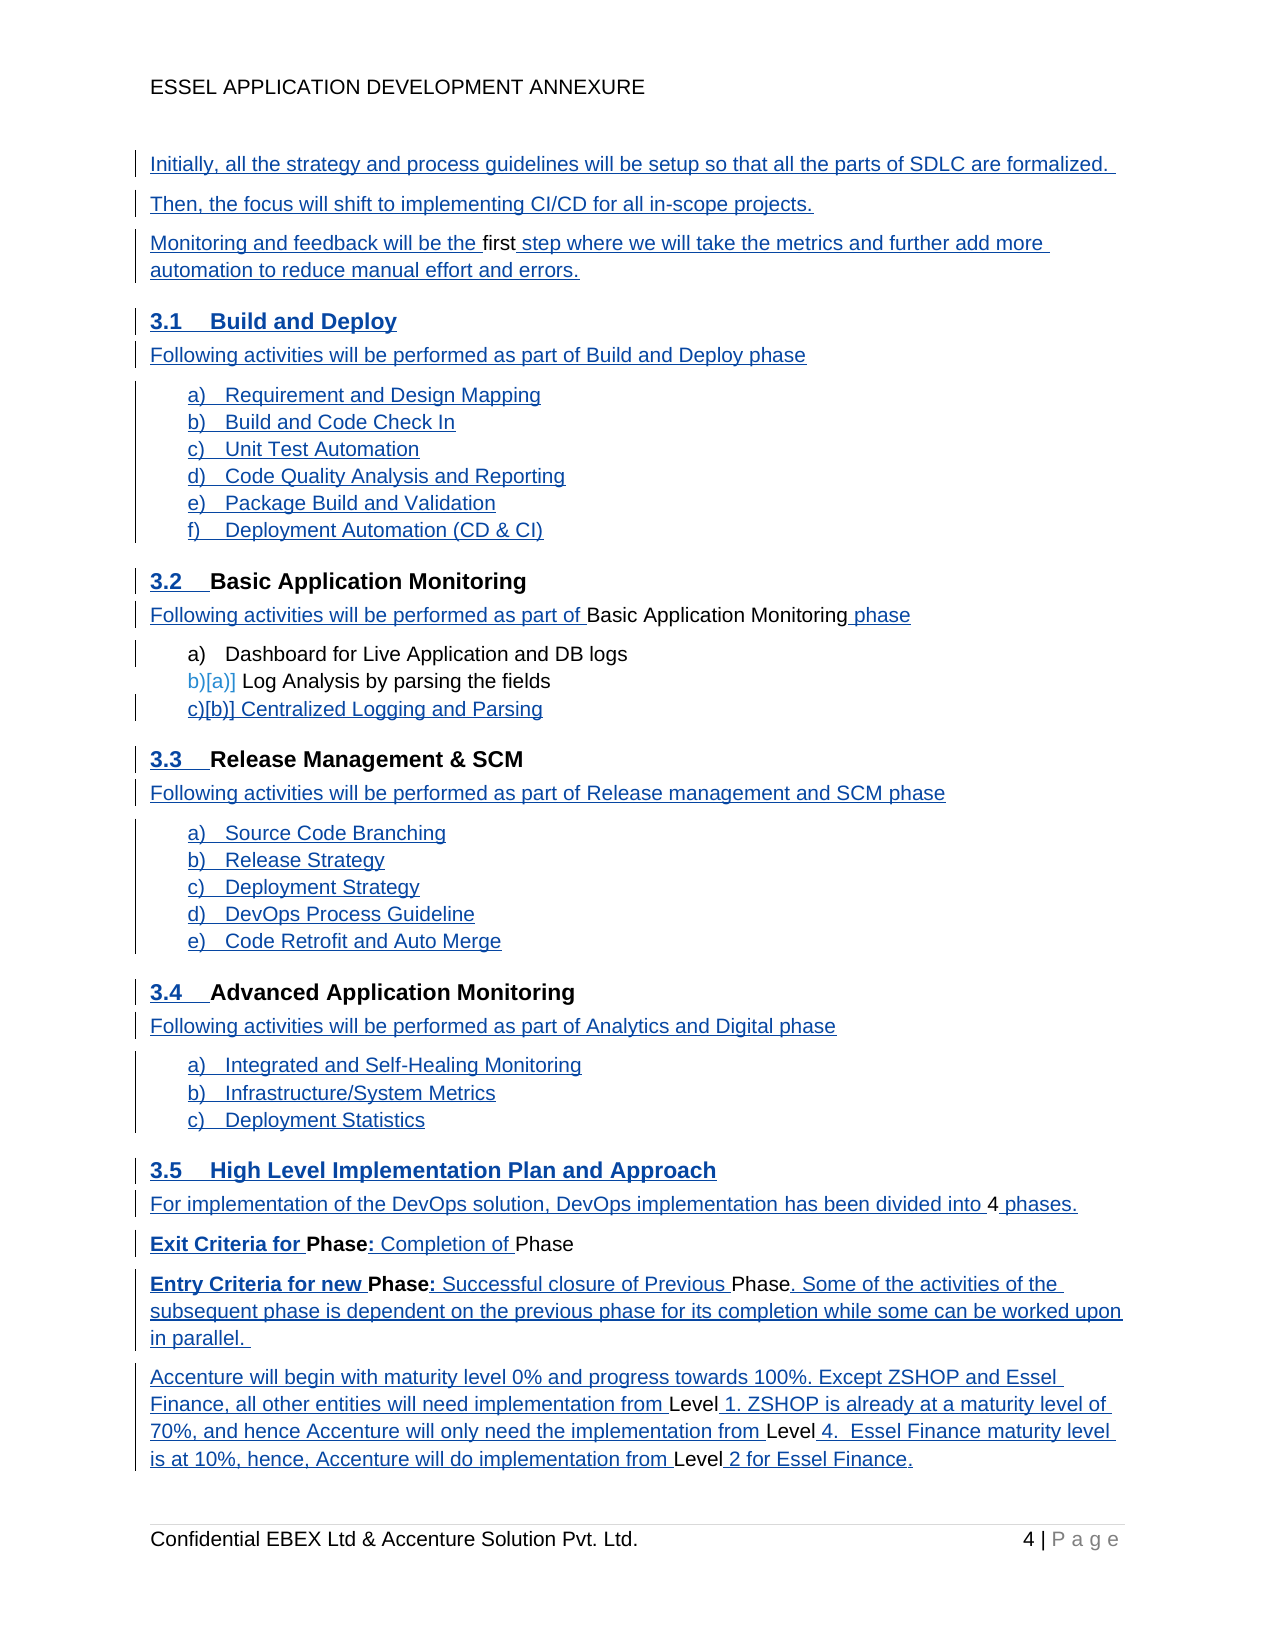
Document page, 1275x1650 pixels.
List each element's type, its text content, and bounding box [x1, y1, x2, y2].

text Basic Application Monitoring [150, 601, 1125, 628]
list Dashboard for Live Application and DB logs [187, 640, 1125, 667]
subtitle Basic Application Monitoring [150, 568, 1125, 594]
subtitle Advanced Application Monitoring [150, 979, 1125, 1005]
text PhasePhase [150, 1230, 1125, 1257]
text LevelLevelLevel [150, 1363, 1125, 1471]
text 4 [150, 1190, 1125, 1217]
subtitle Release Management & SCM [150, 746, 1125, 773]
text PhasePhase [150, 1269, 1125, 1351]
text first [150, 229, 1125, 283]
list Log Analysis by parsing the fields [187, 667, 1125, 694]
